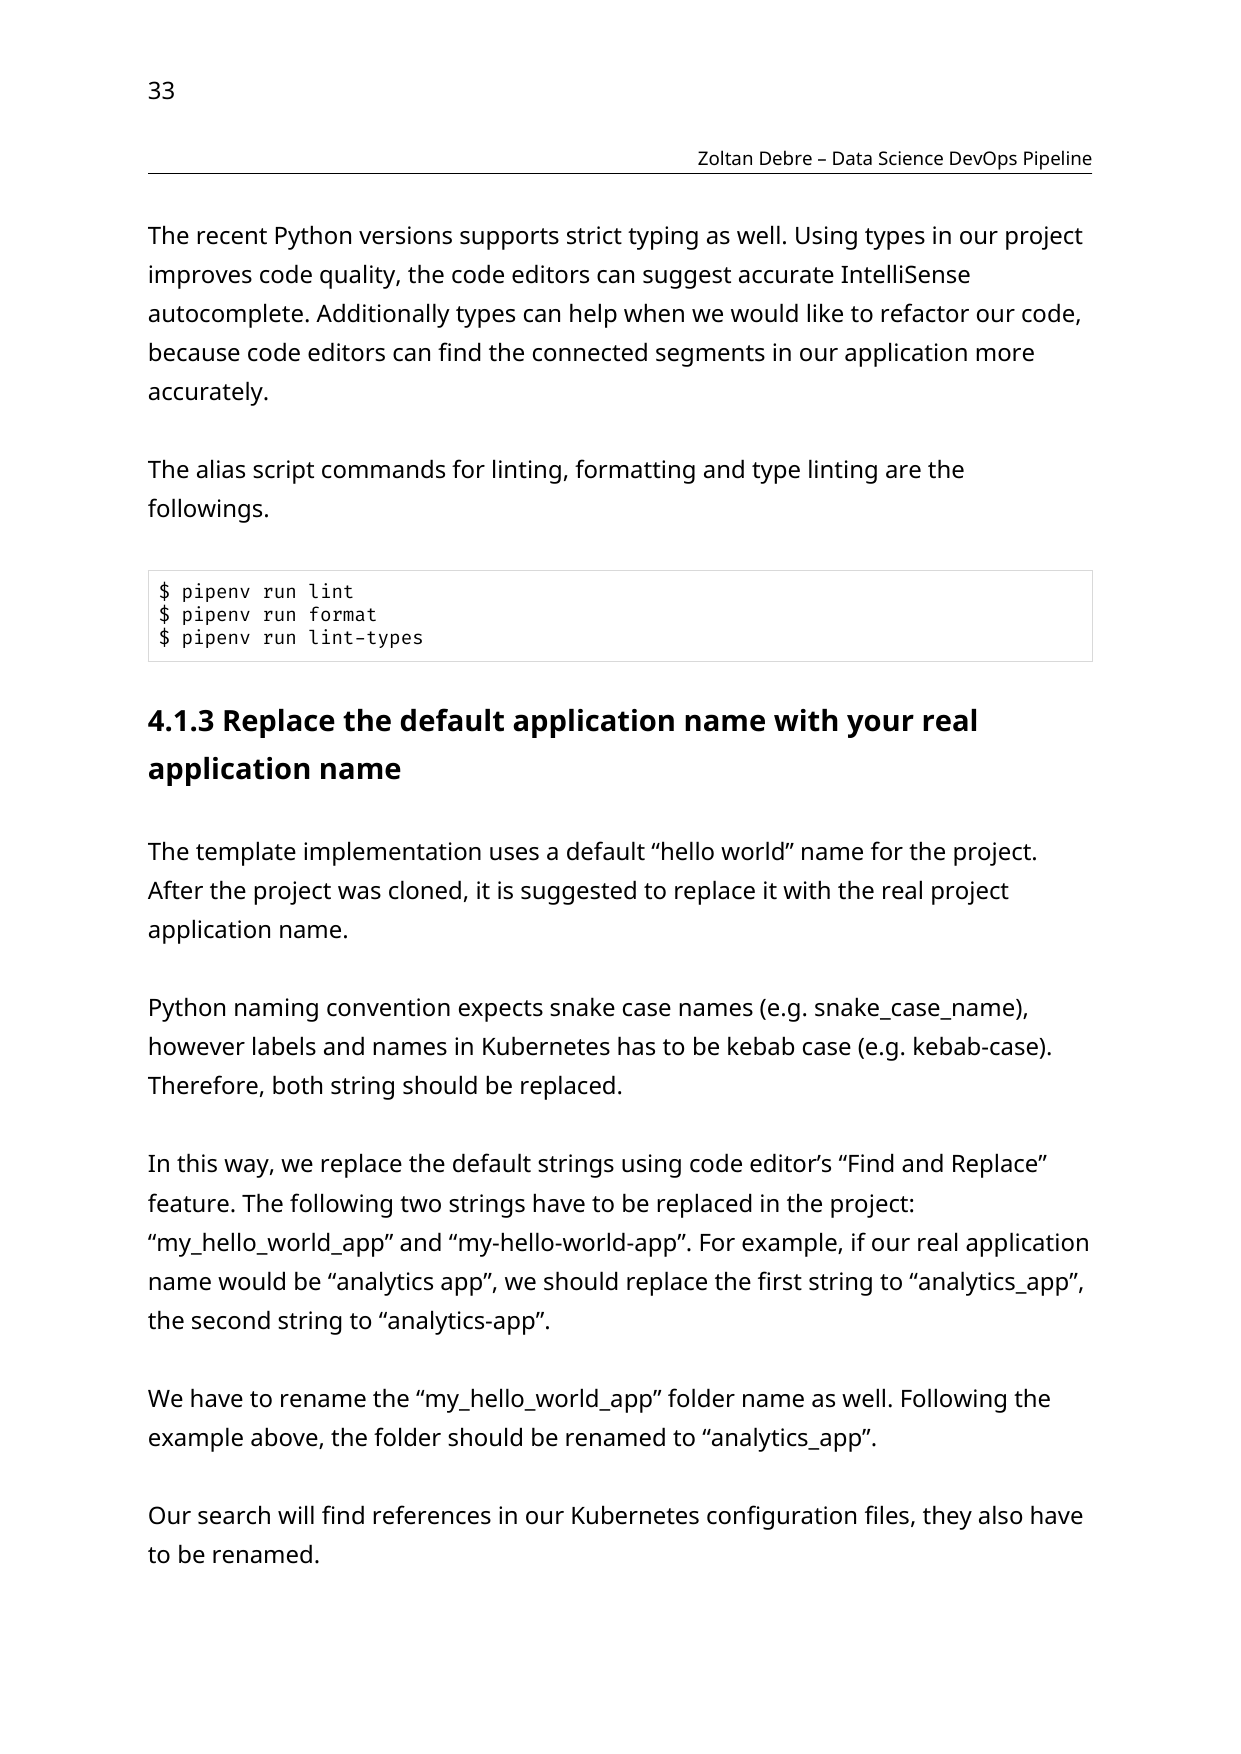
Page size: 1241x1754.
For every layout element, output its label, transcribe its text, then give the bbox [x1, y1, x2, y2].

text We have to rename the “my_hello_world_app” folder name as well. Following the example above, the folder should be renamed to “analytics_app”. [148, 1382, 1092, 1453]
text Python naming convention expects snake case names (e.g. snake_case_name), however labels and names in Kubernetes has to be kebab case (e.g. kebab-case). Therefore, both string should be replaced. [148, 991, 1092, 1102]
subtitle 4.1.3 Replace the default application name with your real application name [148, 701, 1092, 788]
text The alias script commands for linting, formatting and type linting are the followings. [148, 453, 1092, 525]
text In this way, we replace the default strings using code editor’s “Find and Replace” feature. The following two strings have to be replaced in the project: “my_hello_world_app” and “my-hello-world-app”. For example, if our real application name would be “analytics app”, we should replace the first string to “analytics_app”, the second string to “analytics-app”. [148, 1147, 1092, 1336]
text The recent Python versions supports strict typing as well. Using types in our project improves code quality, the code editors can suggest accurate IntelliSense autocomplete. Additionally types can help when we would like to refactor our code, because code editors can find the connected segments in our application more accurately. [148, 219, 1092, 407]
text Our search will find references in our Kubernetes configuration files, they also have to be renamed. [148, 1499, 1092, 1571]
text The template implementation uses a default “hello world” name for the project. After the project was cloned, it is suggested to replace it with the real project application name. [148, 835, 1092, 946]
table_header $ pipenv run lint $ pipenv run format $ pipenv run lint-types [149, 571, 1092, 661]
